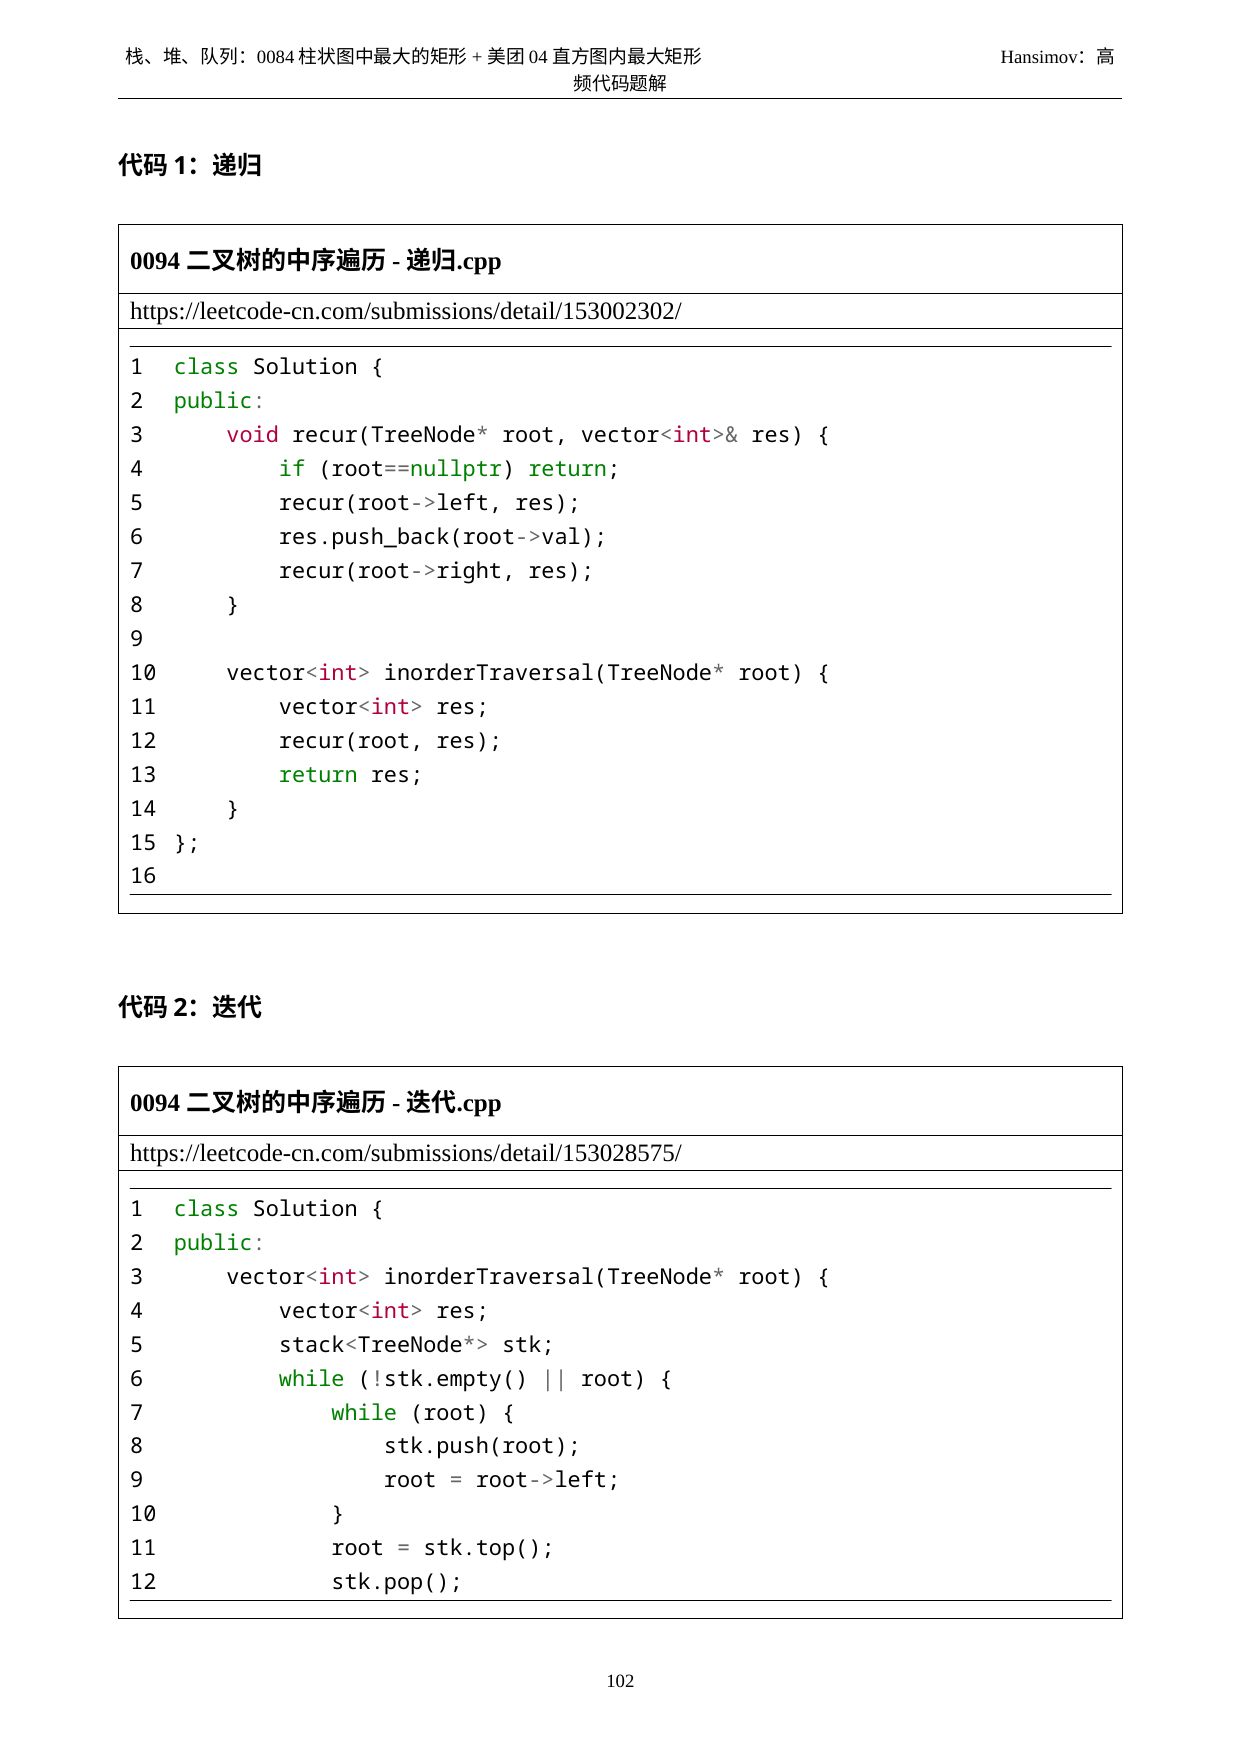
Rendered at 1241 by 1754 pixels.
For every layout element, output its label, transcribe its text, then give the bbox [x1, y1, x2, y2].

subtitle 代码2：迭代 [118, 972, 1097, 1039]
table_cell https://leetcode-cn.com/submissions/detail/153002302/ [119, 294, 1122, 328]
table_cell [119, 1171, 1122, 1618]
table_header 0094 二叉树的中序遍历 - 递归.cpp [119, 225, 1122, 293]
subtitle 代码1：递归 [118, 130, 1097, 198]
table_cell class Solution { public: void recur(TreeNode* root, vector<int>& res) { if (root==nullptr) return; recur(root->left, res); res.push_back(root->val); recur(root->right, res); } vector<int> inorderTraversal(TreeNode* root) { vector<int> res; recur(root, res); return res; } }; [119, 329, 1122, 912]
table_cell https://leetcode-cn.com/submissions/detail/153028575/ [119, 1136, 1122, 1169]
table_header 0094 二叉树的中序遍历 - 迭代.cpp [119, 1067, 1122, 1134]
